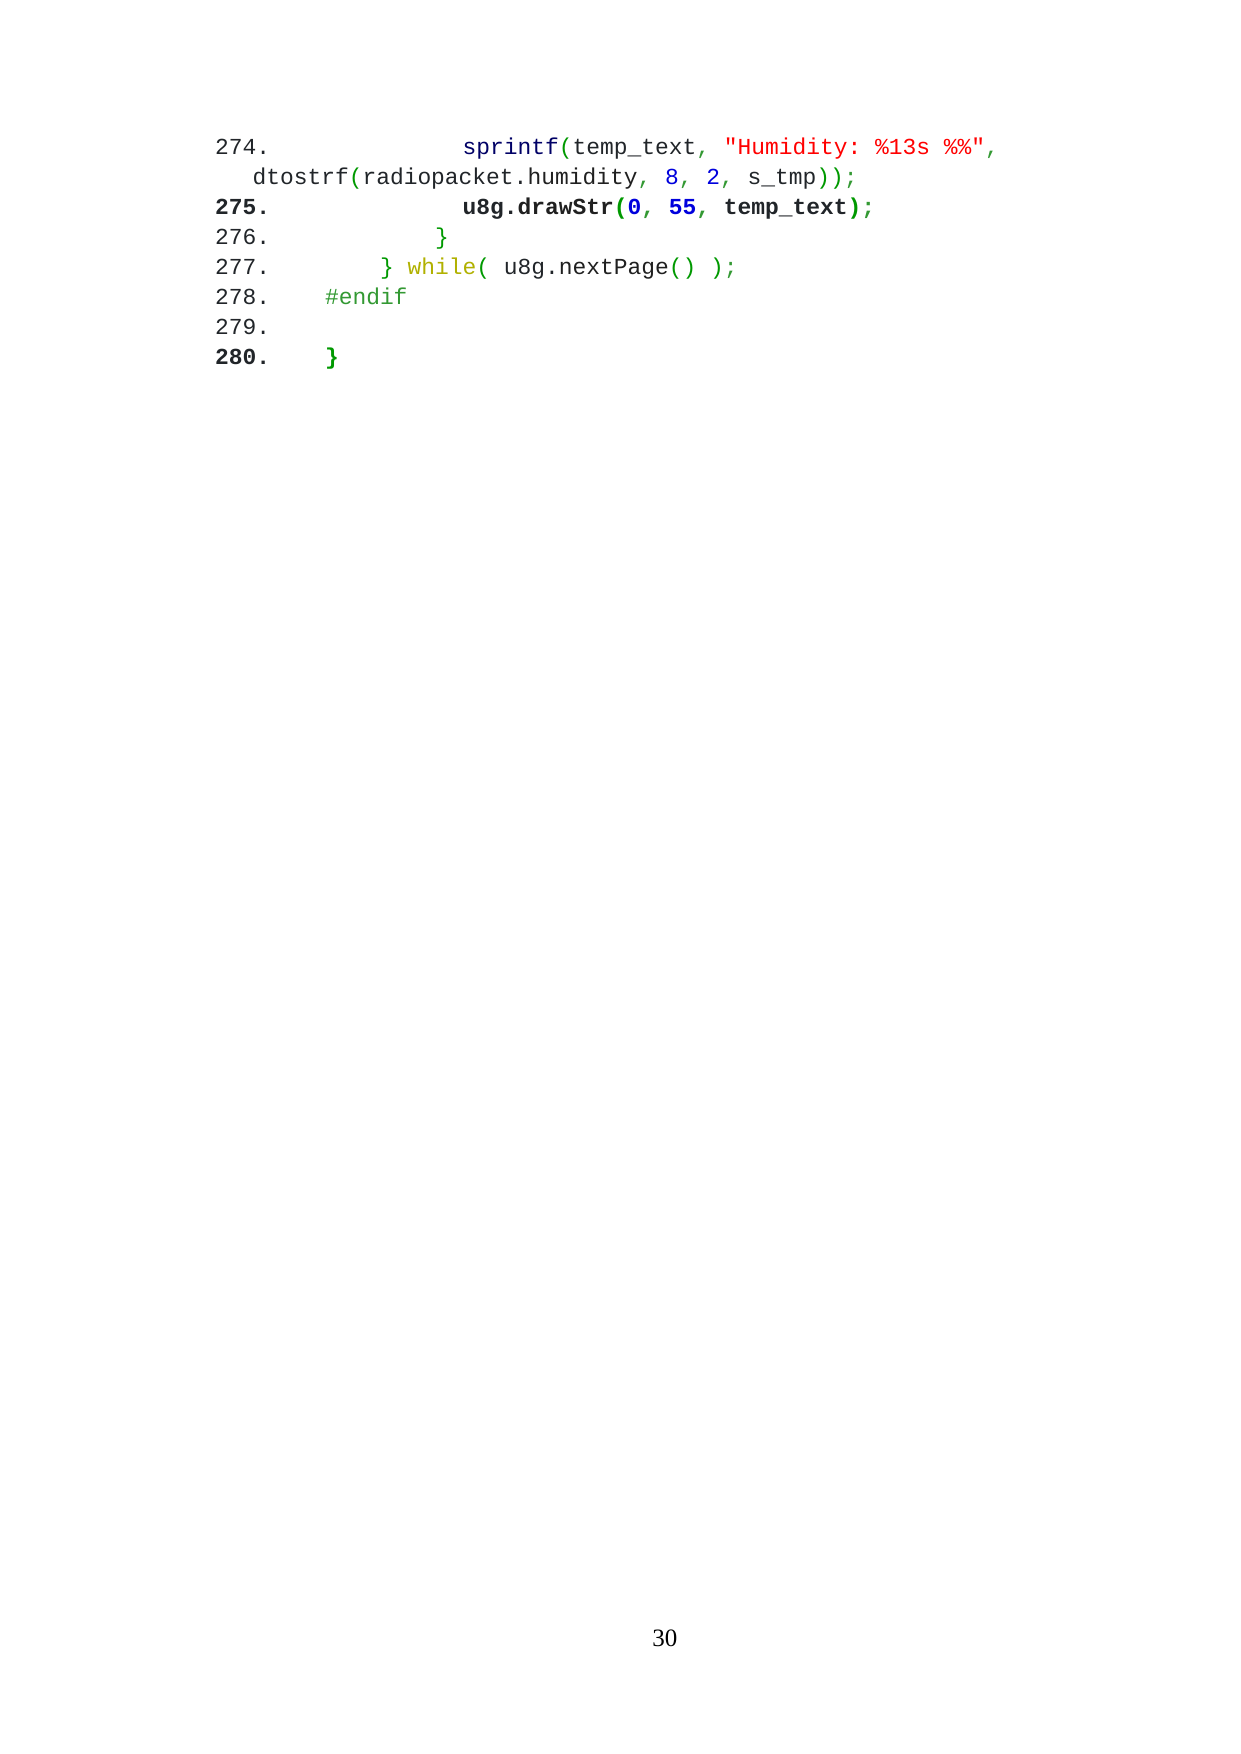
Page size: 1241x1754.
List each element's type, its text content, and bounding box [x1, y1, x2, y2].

list } [215, 221, 1152, 251]
list sprintf(temp_text, "Humidity: %13s %%", dtostrf(radiopacket.humidity, 8, 2, s_tmp)); [215, 131, 1152, 191]
list #endif [215, 281, 1152, 311]
list } [215, 341, 1152, 371]
list u8g.drawStr(0, 55, temp_text); [215, 191, 1152, 221]
list } while( u8g.nextPage() ); [215, 251, 1152, 281]
